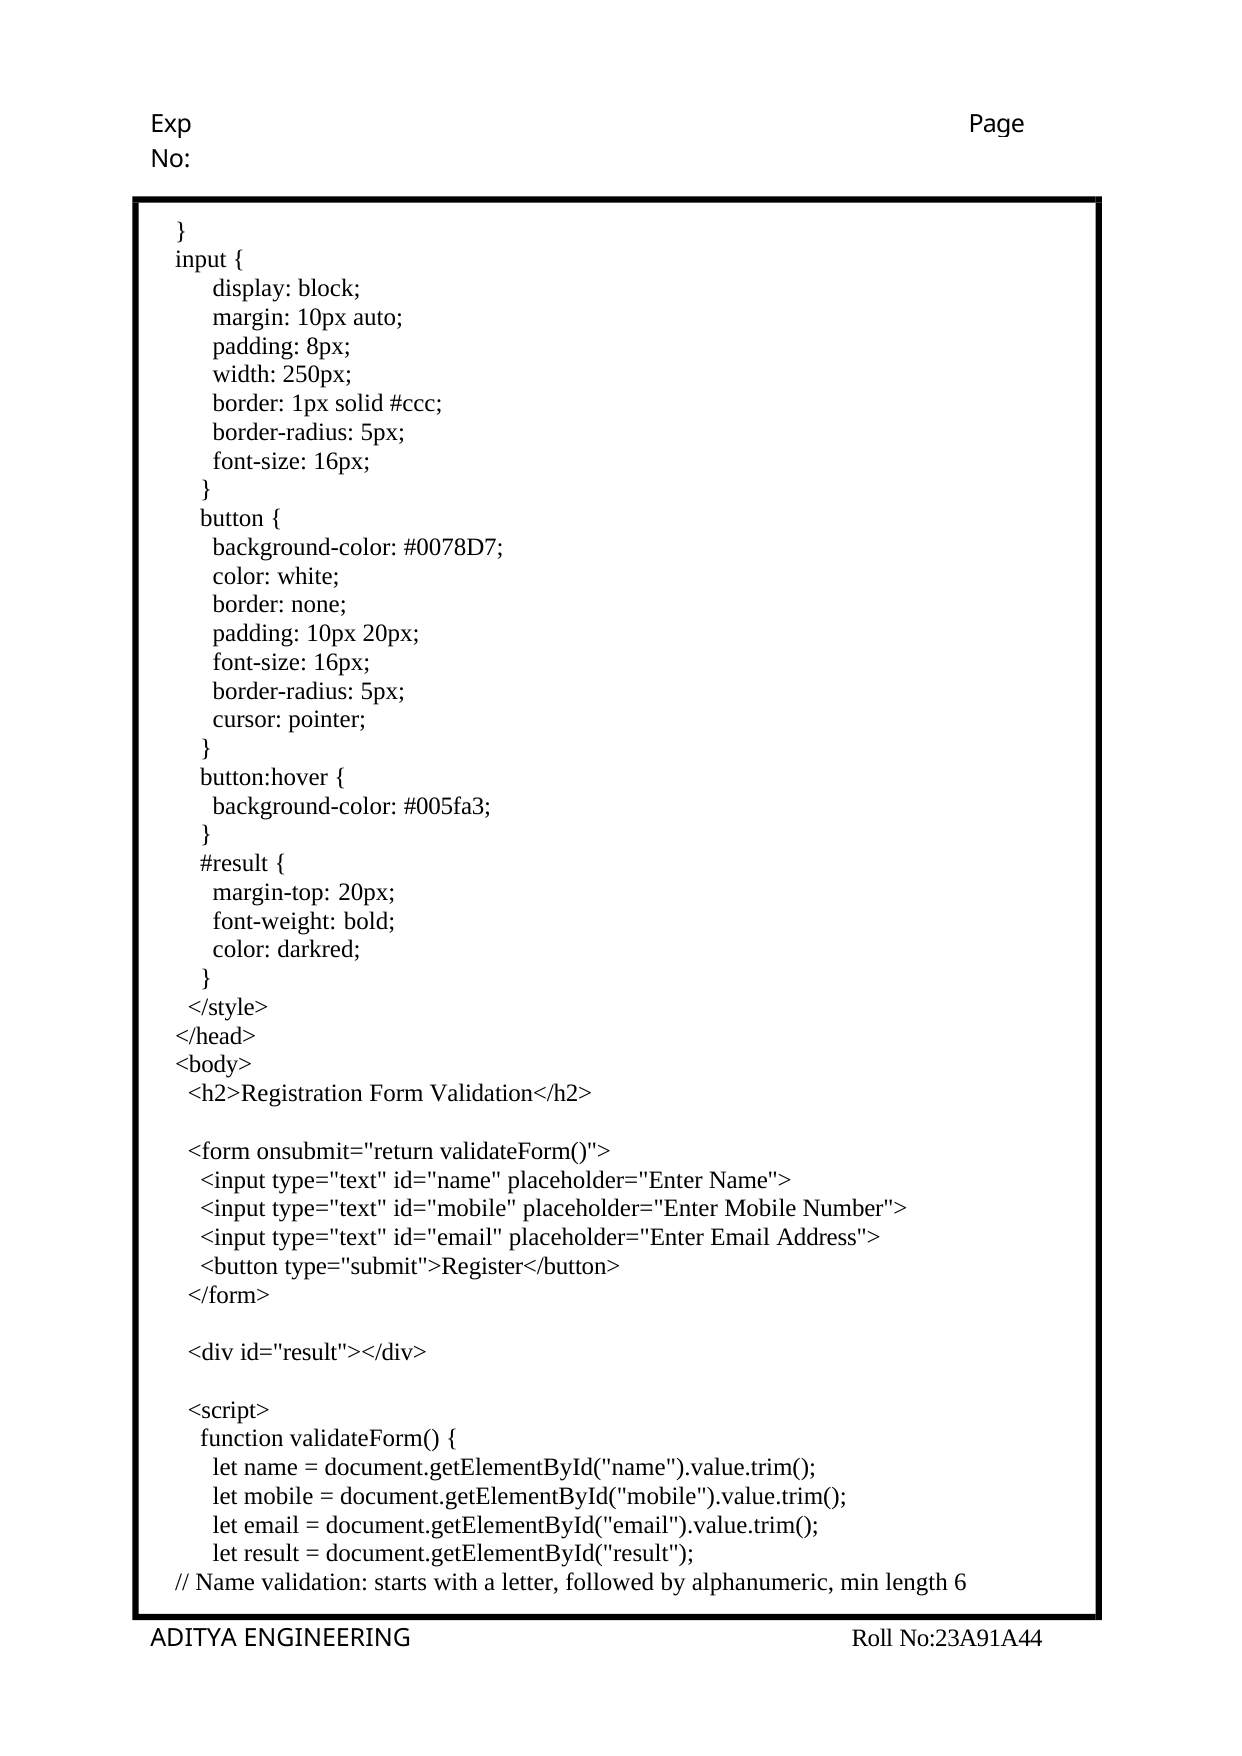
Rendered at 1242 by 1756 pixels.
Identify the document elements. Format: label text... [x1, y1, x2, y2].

text // Name validation: starts with a letter, followed by alphanumeric, min length 6 [175, 1567, 1109, 1596]
text </head> [175, 1021, 1109, 1049]
text background-color: #005fa3; [212, 791, 1109, 819]
text <input type="text" id="email" placeholder="Enter Email Address"> [200, 1222, 1109, 1251]
text <div id="result"></div> [187, 1337, 1109, 1366]
text } [200, 733, 1109, 762]
text } [175, 216, 1109, 244]
text </form> [187, 1280, 1109, 1308]
text } [200, 819, 1109, 848]
text margin-top: 20px; font-weight: bold; color: darkred; [212, 877, 395, 963]
text <form onsubmit="return validateForm()"> [187, 1136, 1109, 1164]
text <script> [187, 1395, 1109, 1423]
text </style> [187, 992, 1109, 1021]
text <input type="text" id="name" placeholder="Enter Name"> [200, 1165, 1109, 1193]
text border: 1px solid #ccc; border-radius: 5px; font-size: 16px; [212, 388, 443, 474]
text display: block; margin: 10px auto; padding: 8px; width: 250px; [212, 273, 404, 388]
text #result { [200, 848, 1109, 877]
text border: none; padding: 10px 20px; font-size: 16px; border-radius: 5px; cursor: pointer; [212, 589, 421, 733]
text function validateForm() { [200, 1423, 1109, 1452]
text } [200, 963, 1109, 992]
text button { [200, 503, 1109, 532]
text button:hover { [200, 762, 1109, 791]
text <input type="text" id="mobile" placeholder="Enter Mobile Number"> [200, 1193, 1109, 1222]
text let name = document.getElementById("name").value.trim(); let mobile = document.getElementById("mobile").value.trim(); let email = document.getElementById("email").value.trim(); let result = document.getElementById("result"); [212, 1452, 847, 1567]
text <body> [175, 1049, 1109, 1078]
text } [200, 474, 1109, 503]
text background-color: #0078D7; color: white; [212, 532, 515, 589]
text <button type="submit">Register</button> [200, 1251, 1109, 1280]
text <h2>Registration Form Validation</h2> [187, 1078, 1109, 1107]
text input { [175, 244, 1109, 273]
